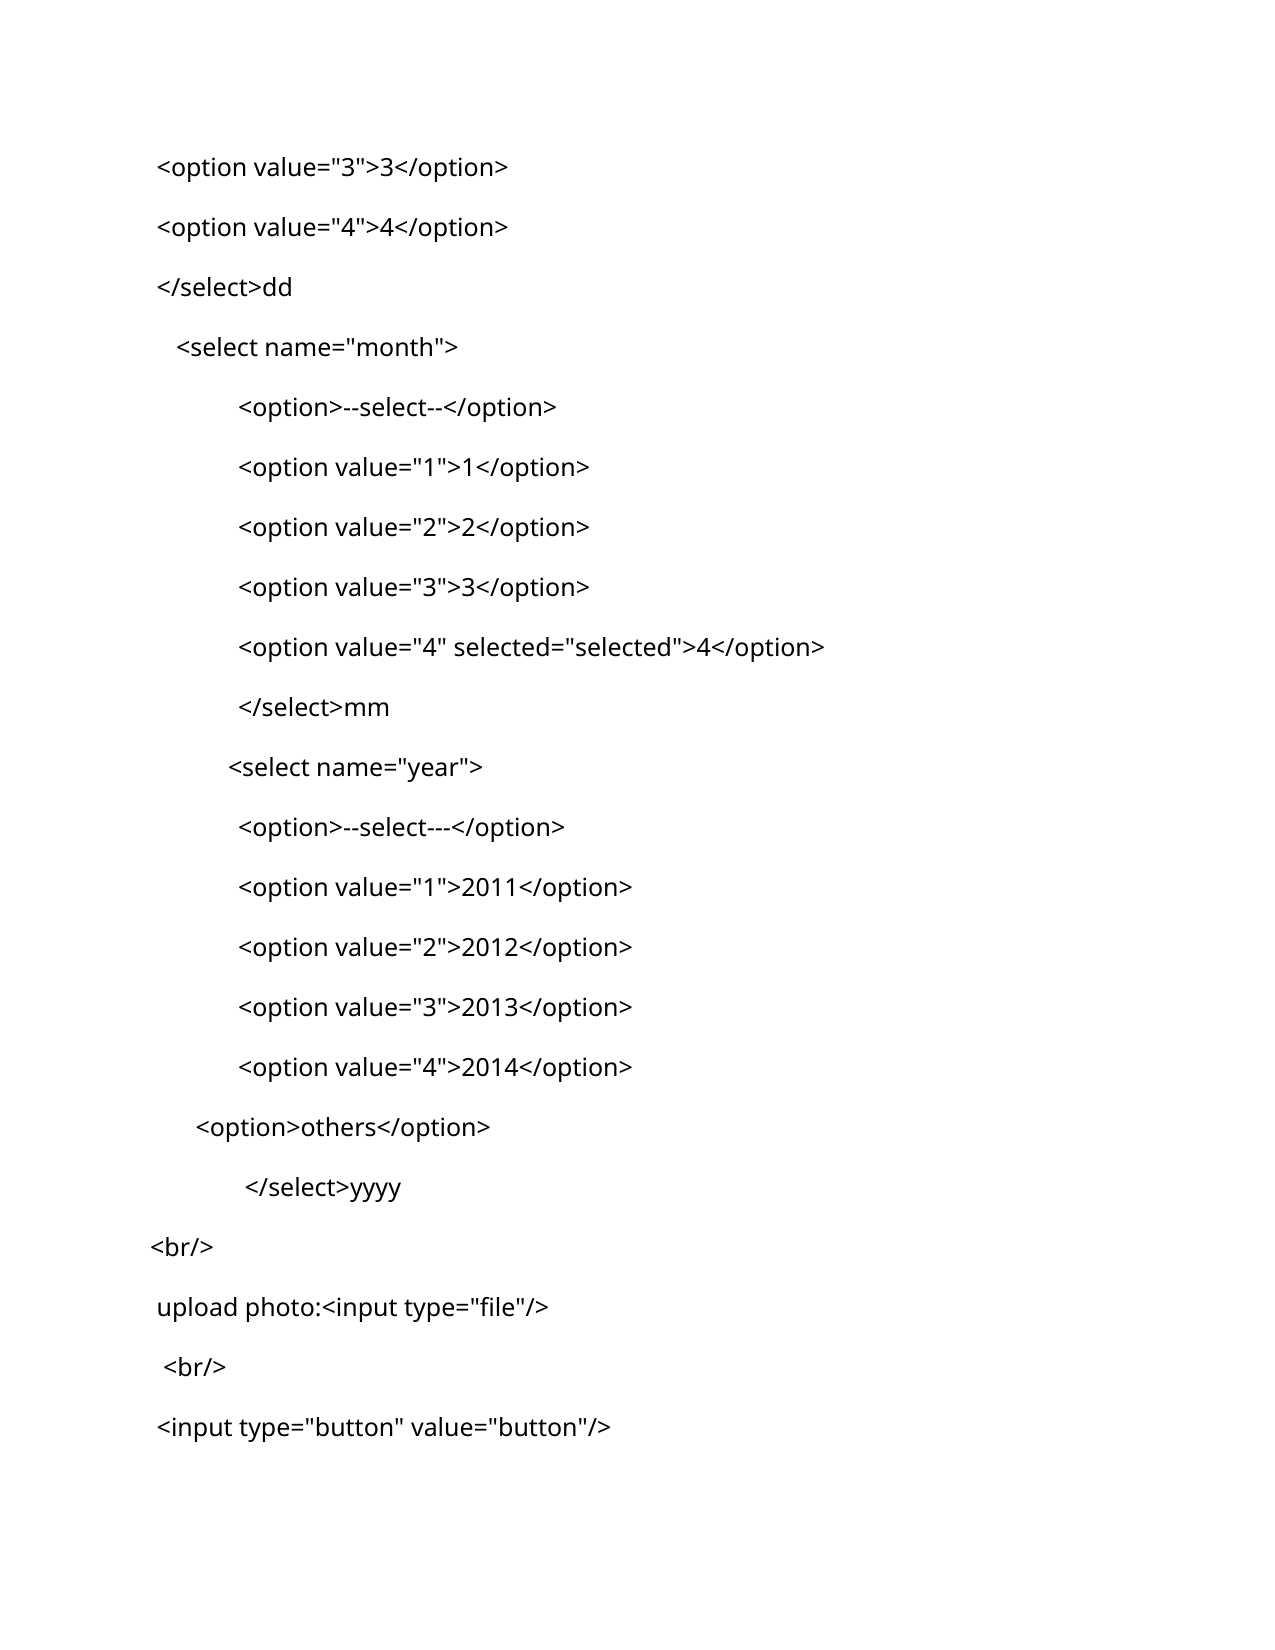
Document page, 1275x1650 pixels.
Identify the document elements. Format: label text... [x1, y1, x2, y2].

text <br/> [150, 1350, 1125, 1384]
text <option value="4" selected="selected">4</option> [150, 630, 1125, 664]
text <option>others</option> [150, 1110, 1125, 1144]
text <select name="month"> [150, 330, 1125, 364]
text <option value="3">3</option> [150, 570, 1125, 604]
text </select>yyyy [150, 1170, 1125, 1204]
text <input type="button" value="button"/> [150, 1410, 1125, 1444]
text <option value="1">1</option> [150, 450, 1125, 484]
text <option value="3">3</option> [150, 150, 1125, 184]
text <option value="4">4</option> [150, 210, 1125, 244]
text </select>dd [150, 270, 1125, 304]
text <option value="1">2011</option> [150, 870, 1125, 904]
text <option value="2">2</option> [150, 510, 1125, 544]
text <select name="year"> [150, 750, 1125, 784]
text <option>--select---</option> [150, 810, 1125, 844]
text <br/> [150, 1230, 1125, 1264]
text </select>mm [150, 690, 1125, 724]
text <option value="3">2013</option> [150, 990, 1125, 1024]
text <option>--select--</option> [150, 390, 1125, 424]
text <option value="4">2014</option> [150, 1050, 1125, 1084]
text <option value="2">2012</option> [150, 930, 1125, 964]
text upload photo:<input type="file"/> [150, 1290, 1125, 1324]
